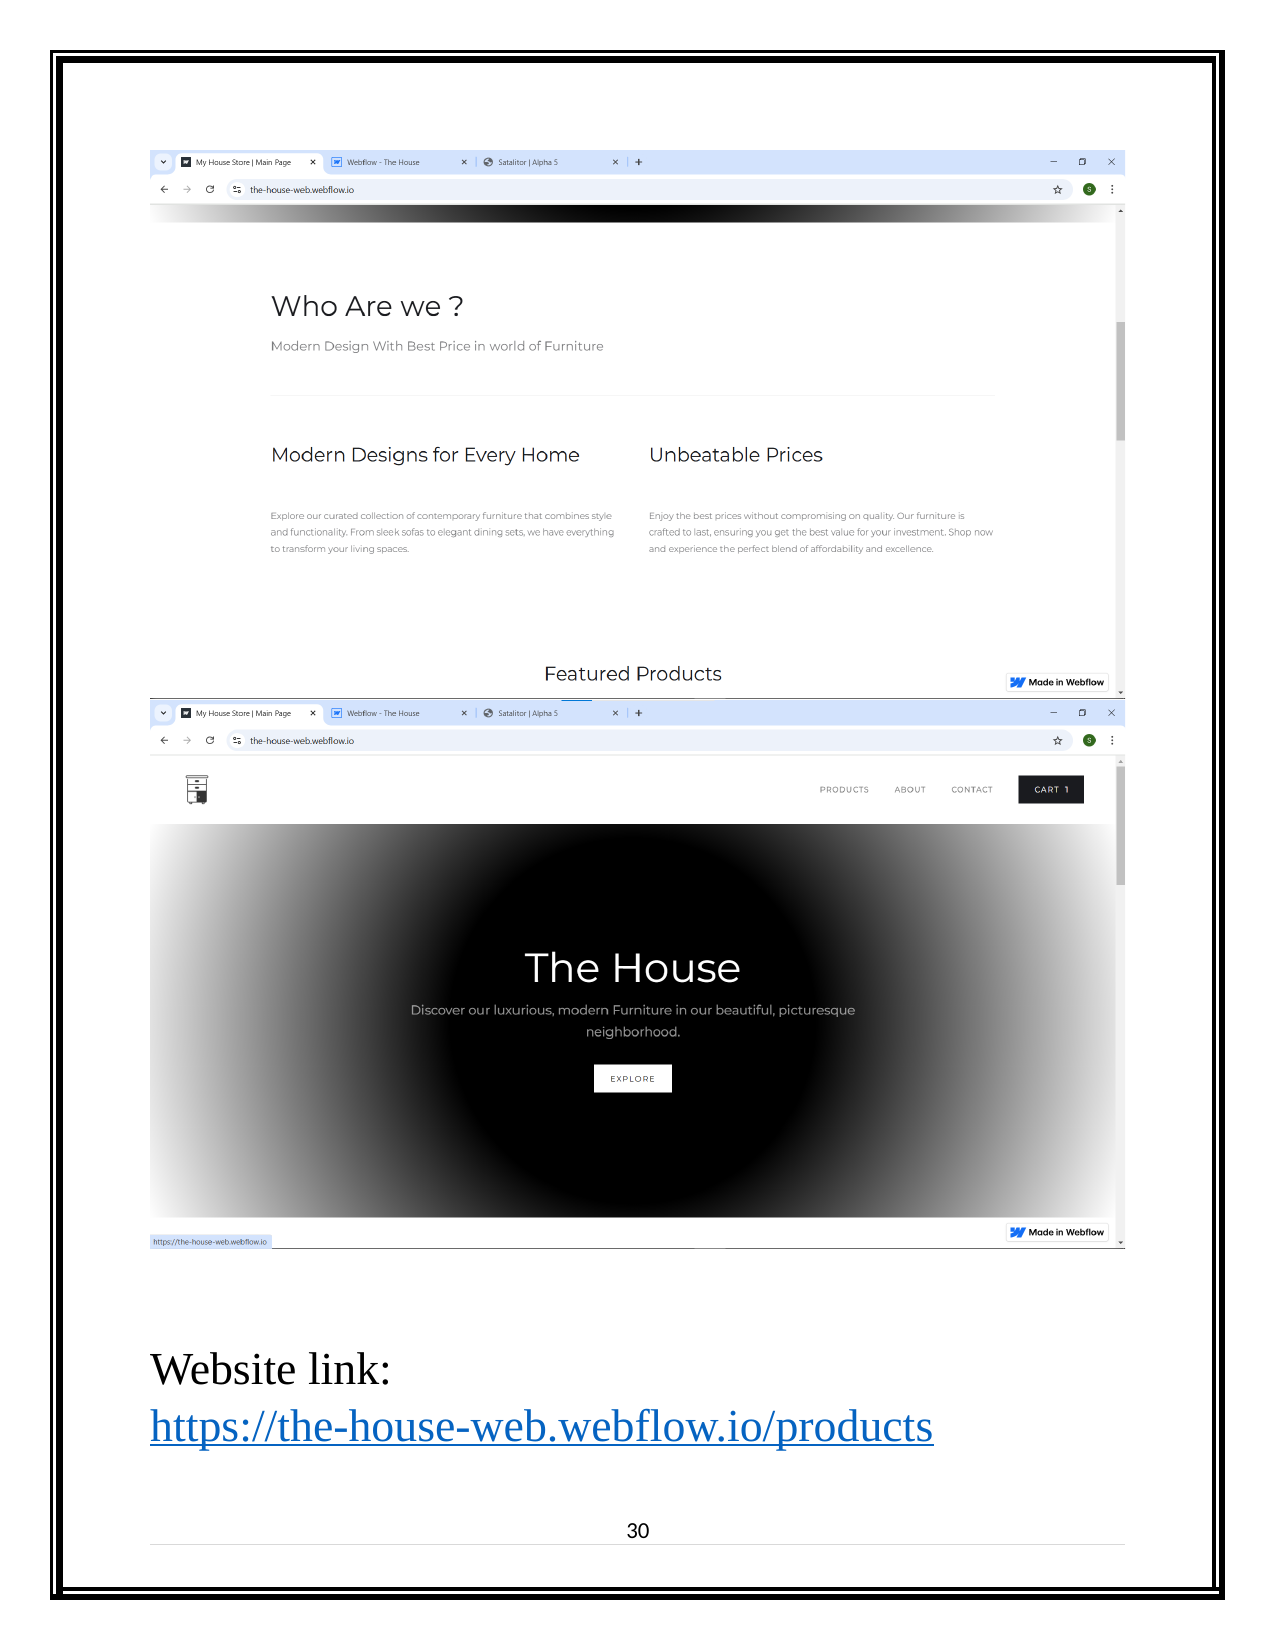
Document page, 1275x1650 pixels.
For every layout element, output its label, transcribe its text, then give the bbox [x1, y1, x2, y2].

picture [150, 150, 1125, 699]
text Website link: https://the-house-web.webflow.io/products [150, 1341, 1125, 1451]
picture [150, 700, 1125, 1249]
